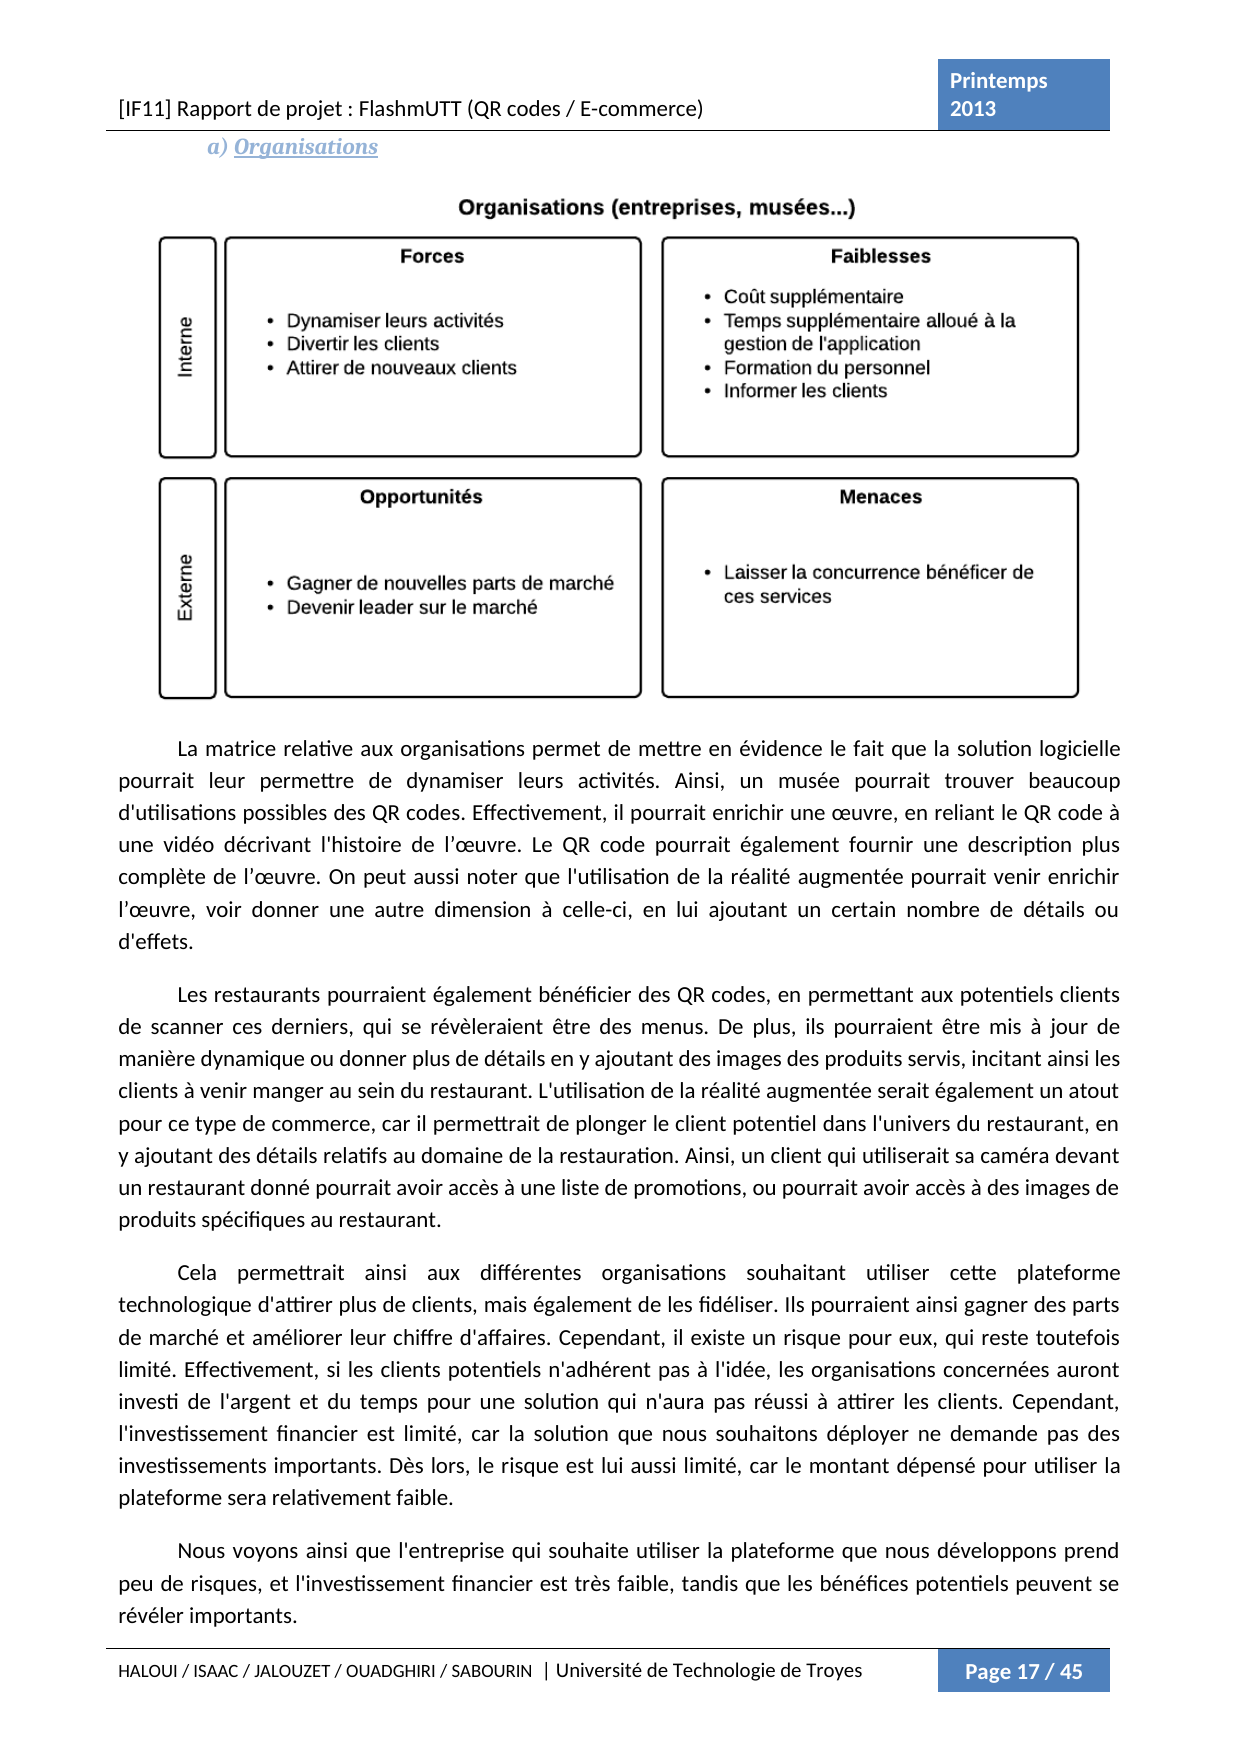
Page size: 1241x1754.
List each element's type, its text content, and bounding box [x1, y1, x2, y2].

subtitle Organisations [207, 134, 1122, 160]
picture [150, 185, 1090, 709]
text Les restaurants pourraient également bénéficier des QR codes, en permettant aux potentiels clients de scanner ces derniers, qui se révèleraient être des menus. De plus, ils pourraient être mis à jour de manière dynamique ou donner plus de détails en y ajoutant des images des produits servis, incitant ainsi les clients à venir manger au sein du restaurant. L'utilisation de la réalité augmentée serait également un atout pour ce type de commerce, car il permettrait de plonger le client potentiel dans l'univers du restaurant, en y ajoutant des détails relatifs au domaine de la restauration. Ainsi, un client qui utiliserait sa caméra devant un restaurant donné pourrait avoir accès à une liste de promotions, ou pourrait avoir accès à des images de produits spécifiques au restaurant. [118, 980, 1122, 1233]
text La matrice relative aux organisations permet de mettre en évidence le fait que la solution logicielle pourrait leur permettre de dynamiser leurs activités. Ainsi, un musée pourrait trouver beaucoup d'utilisations possibles des QR codes. Effectivement, il pourrait enrichir une œuvre, en reliant le QR code à une vidéo décrivant l'histoire de l’œuvre. Le QR code pourrait également fournir une description plus complète de l’œuvre. On peut aussi noter que l'utilisation de la réalité augmentée pourrait venir enrichir l’œuvre, voir donner une autre dimension à celle-ci, en lui ajoutant un certain nombre de détails ou d'effets. [118, 734, 1122, 955]
text Cela permettrait ainsi aux différentes organisations souhaitant utiliser cette plateforme technologique d'attirer plus de clients, mais également de les fidéliser. Ils pourraient ainsi gagner des parts de marché et améliorer leur chiffre d'affaires. Cependant, il existe un risque pour eux, qui reste toutefois limité. Effectivement, si les clients potentiels n'adhérent pas à l'idée, les organisations concernées auront investi de l'argent et du temps pour une solution qui n'aura pas réussi à attirer les clients. Cependant, l'investissement financier est limité, car la solution que nous souhaitons déployer ne demande pas des investissements importants. Dès lors, le risque est lui aussi limité, car le montant dépensé pour utiliser la plateforme sera relativement faible. [118, 1258, 1122, 1512]
text Nous voyons ainsi que l'entreprise qui souhaite utiliser la plateforme que nous développons prend peu de risques, et l'investissement financier est très faible, tandis que les bénéfices potentiels peuvent se révéler importants. [118, 1537, 1122, 1629]
